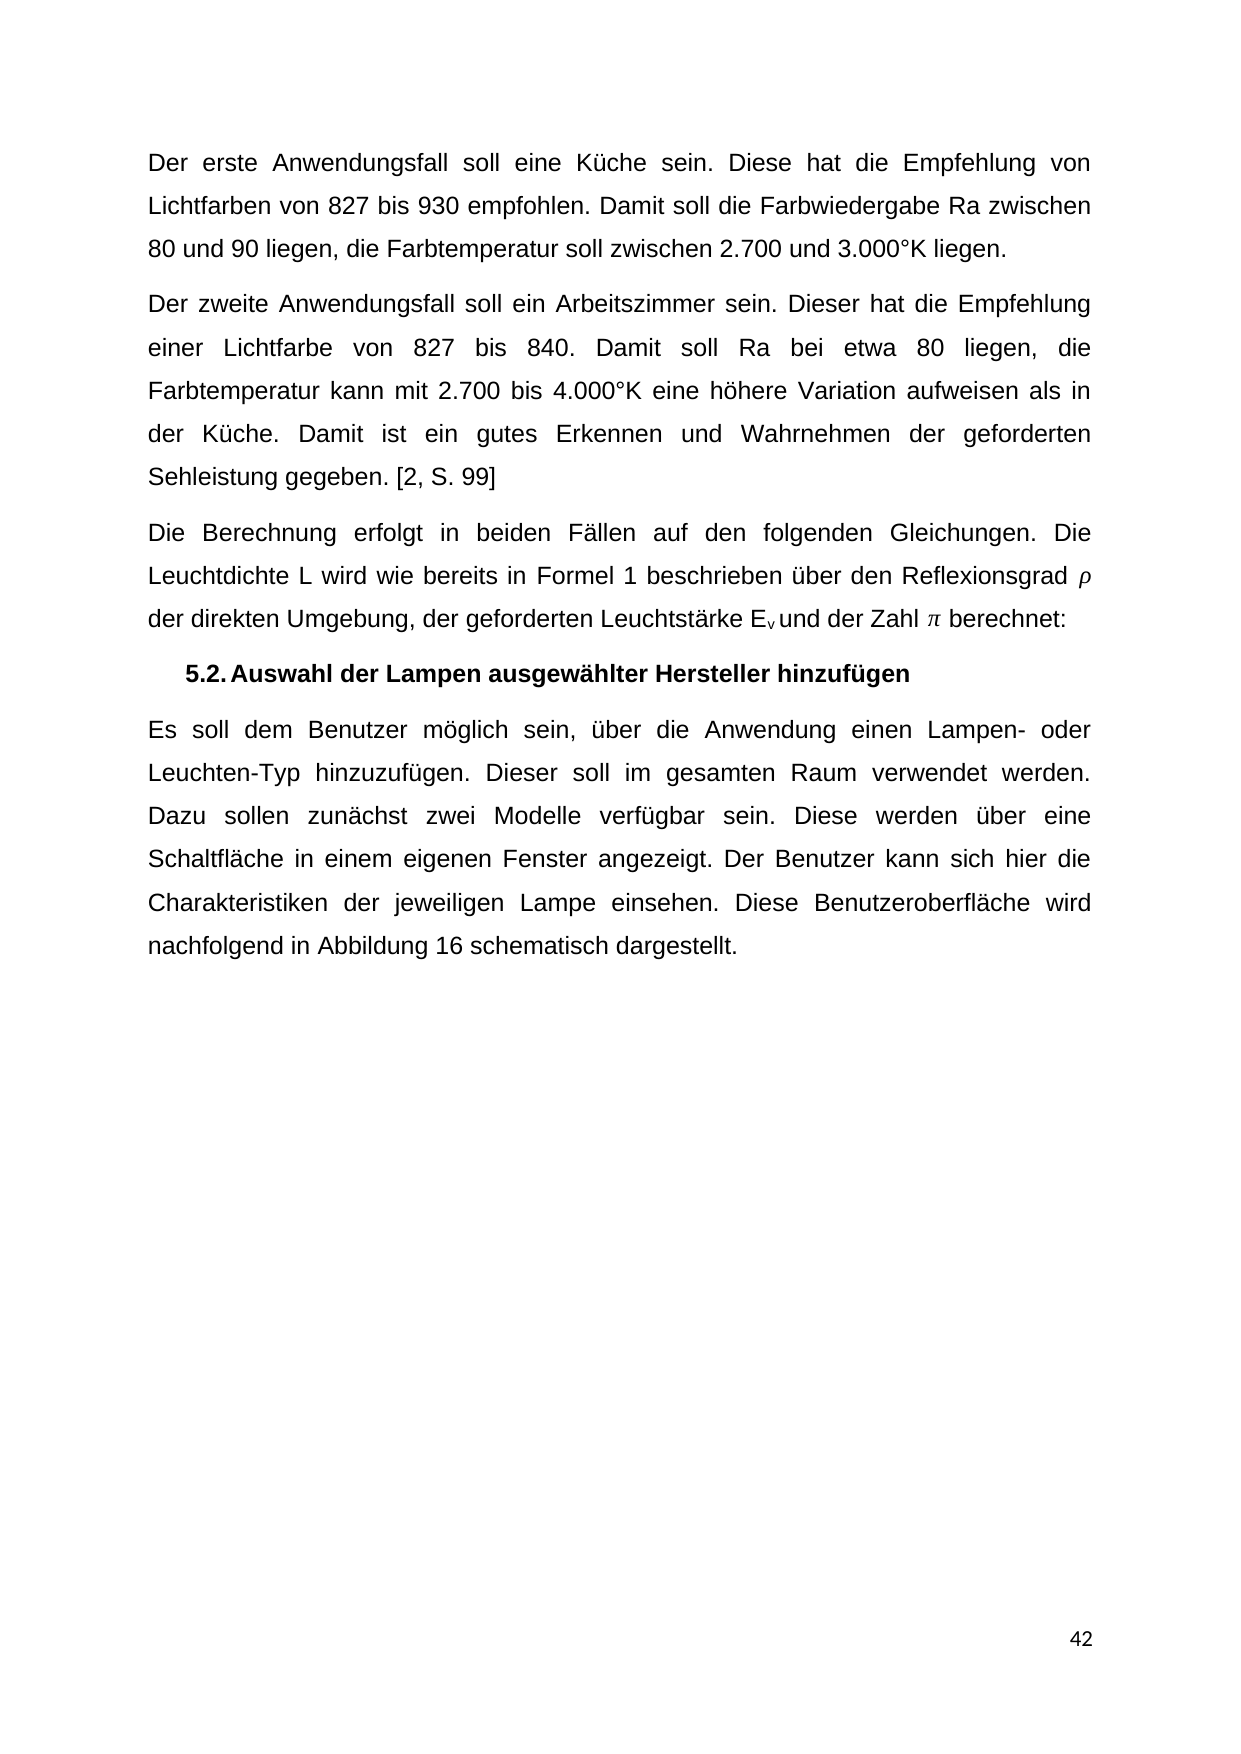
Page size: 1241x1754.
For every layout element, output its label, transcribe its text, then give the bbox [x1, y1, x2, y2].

list Auswahl der Lampen ausgewählter Hersteller hinzufügen [185, 659, 1093, 688]
text Es soll dem Benutzer möglich sein, über die Anwendung einen Lampen- oder Leuchten-Typ hinzuzufügen. Dieser soll im gesamten Raum verwendet werden. Dazu sollen zunächst zwei Modelle verfügbar sein. Diese werden über eine Schaltfläche in einem eigenen Fenster angezeigt. Der Benutzer kann sich hier die Charakteristiken der jeweiligen Lampe einsehen. Diese Benutzeroberfläche wird nachfolgend in Abbildung 13 schematisch dargestellt. [148, 715, 1093, 959]
text Der erste Anwendungsfall soll eine Küche sein. Diese hat die Empfehlung von Lichtfarben von 827 bis 930 empfohlen. Damit soll die Farbwiedergabe Ra zwischen 80 und 90 liegen, die Farbtemperatur soll zwischen 2.700 und 3.000°K liegen. [148, 148, 1093, 263]
text Die Berechnung erfolgt in beiden Fällen auf den folgenden Gleichungen. Die Leuchtdichte L wird wie bereits in Formel 1 beschrieben über den Reflexionsgrad der direkten Umgebung, der geforderten Leuchtstärke Ev und der Zahl berechnet: [148, 518, 1093, 633]
text Der zweite Anwendungsfall soll ein Arbeitszimmer sein. Dieser hat die Empfehlung einer Lichtfarbe von 827 bis 840. Damit soll Ra bei etwa 80 liegen, die Farbtemperatur kann mit 2.700 bis 4.000°K eine höhere Variation aufweisen als in der Küche. Damit ist ein gutes Erkennen und Wahrnehmen der geforderten Sehleistung gegeben. [2, S. 99] [148, 289, 1093, 491]
